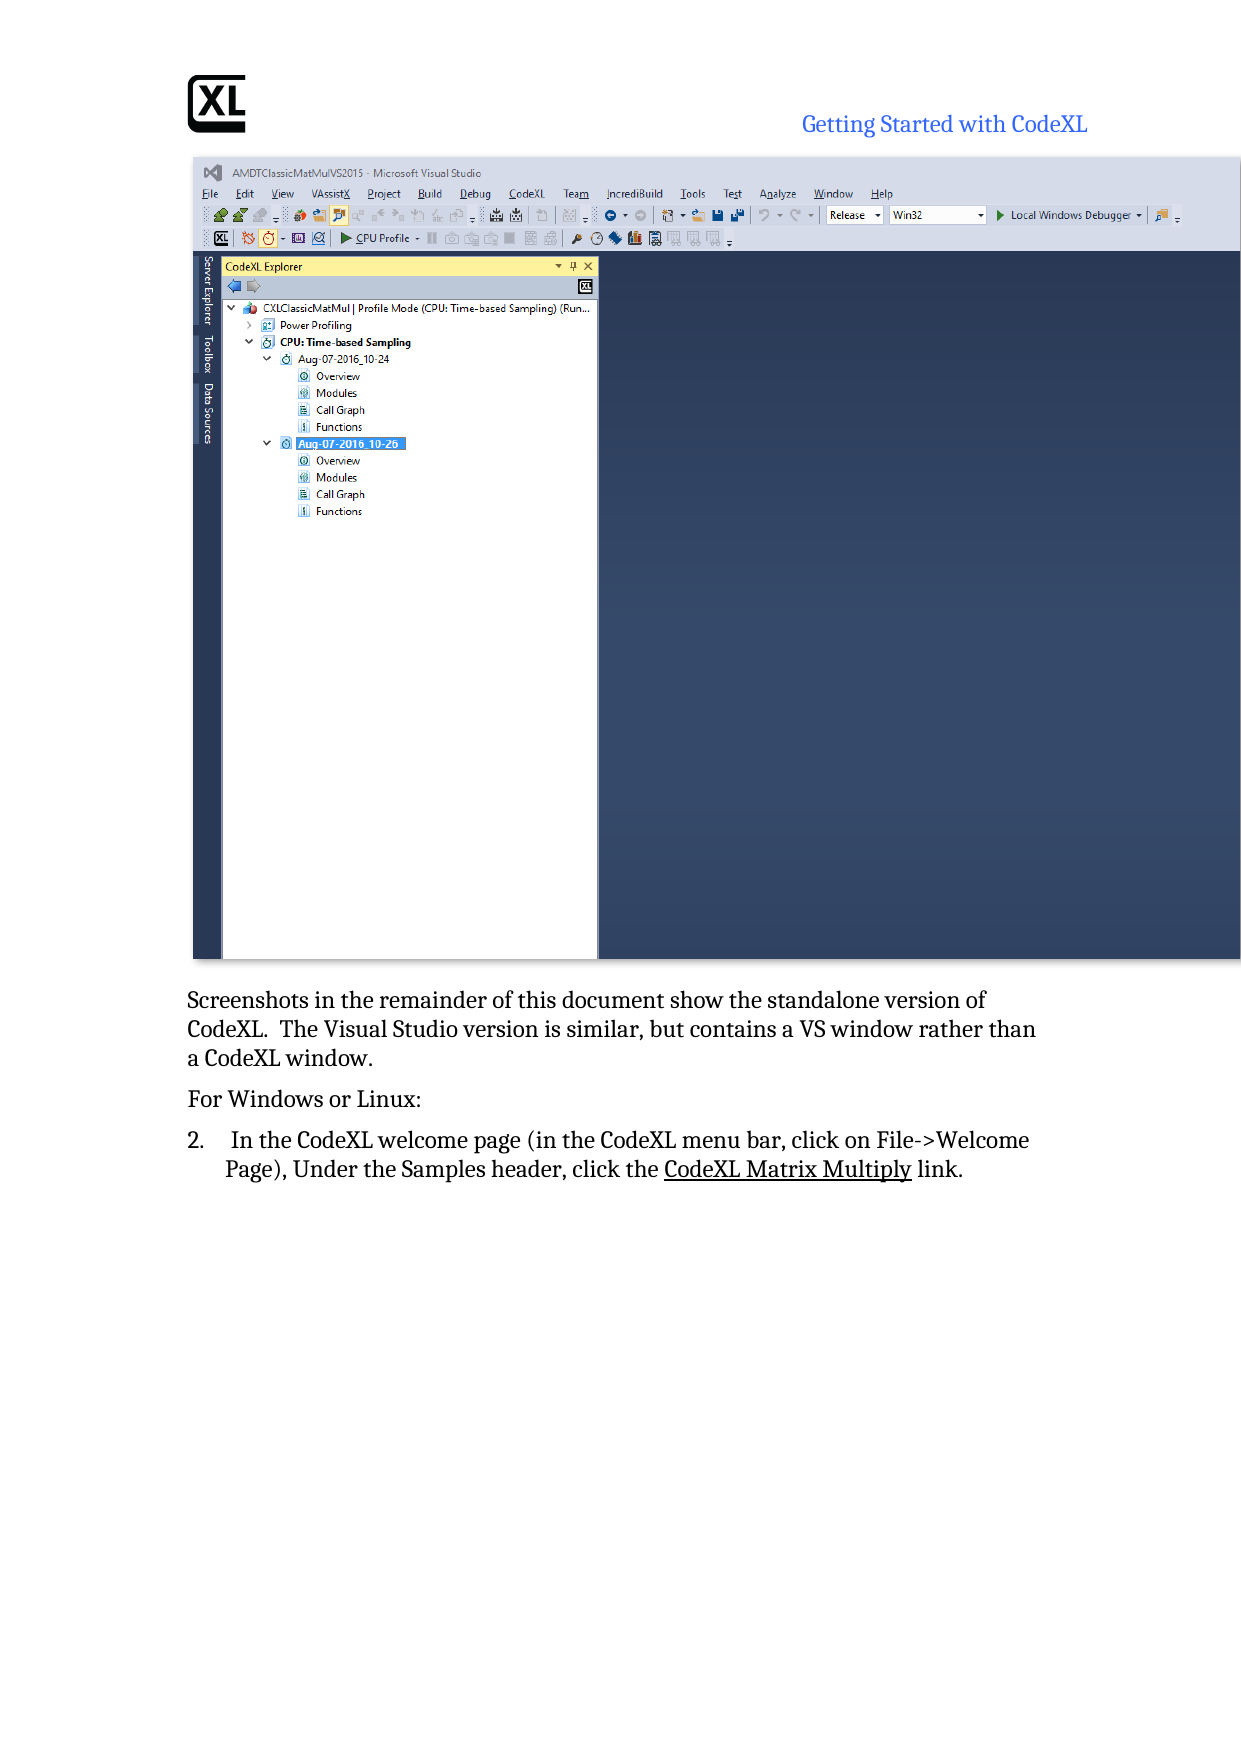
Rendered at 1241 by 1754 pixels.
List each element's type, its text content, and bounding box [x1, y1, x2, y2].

text For Windows or Linux: [187, 1085, 1053, 1114]
text Screenshots in the remainder of this document show the standalone version of CodeXL. The Visual Studio version is similar, but contains a VS window rather than a CodeXL window. [187, 986, 1053, 1072]
picture [187, 75, 246, 133]
list In the CodeXL welcome page (in the CodeXL menu bar, click on File->Welcome Page), Under the Samples header, click the CodeXL Matrix Multiply link. [187, 1126, 1053, 1184]
picture [193, 157, 1241, 959]
